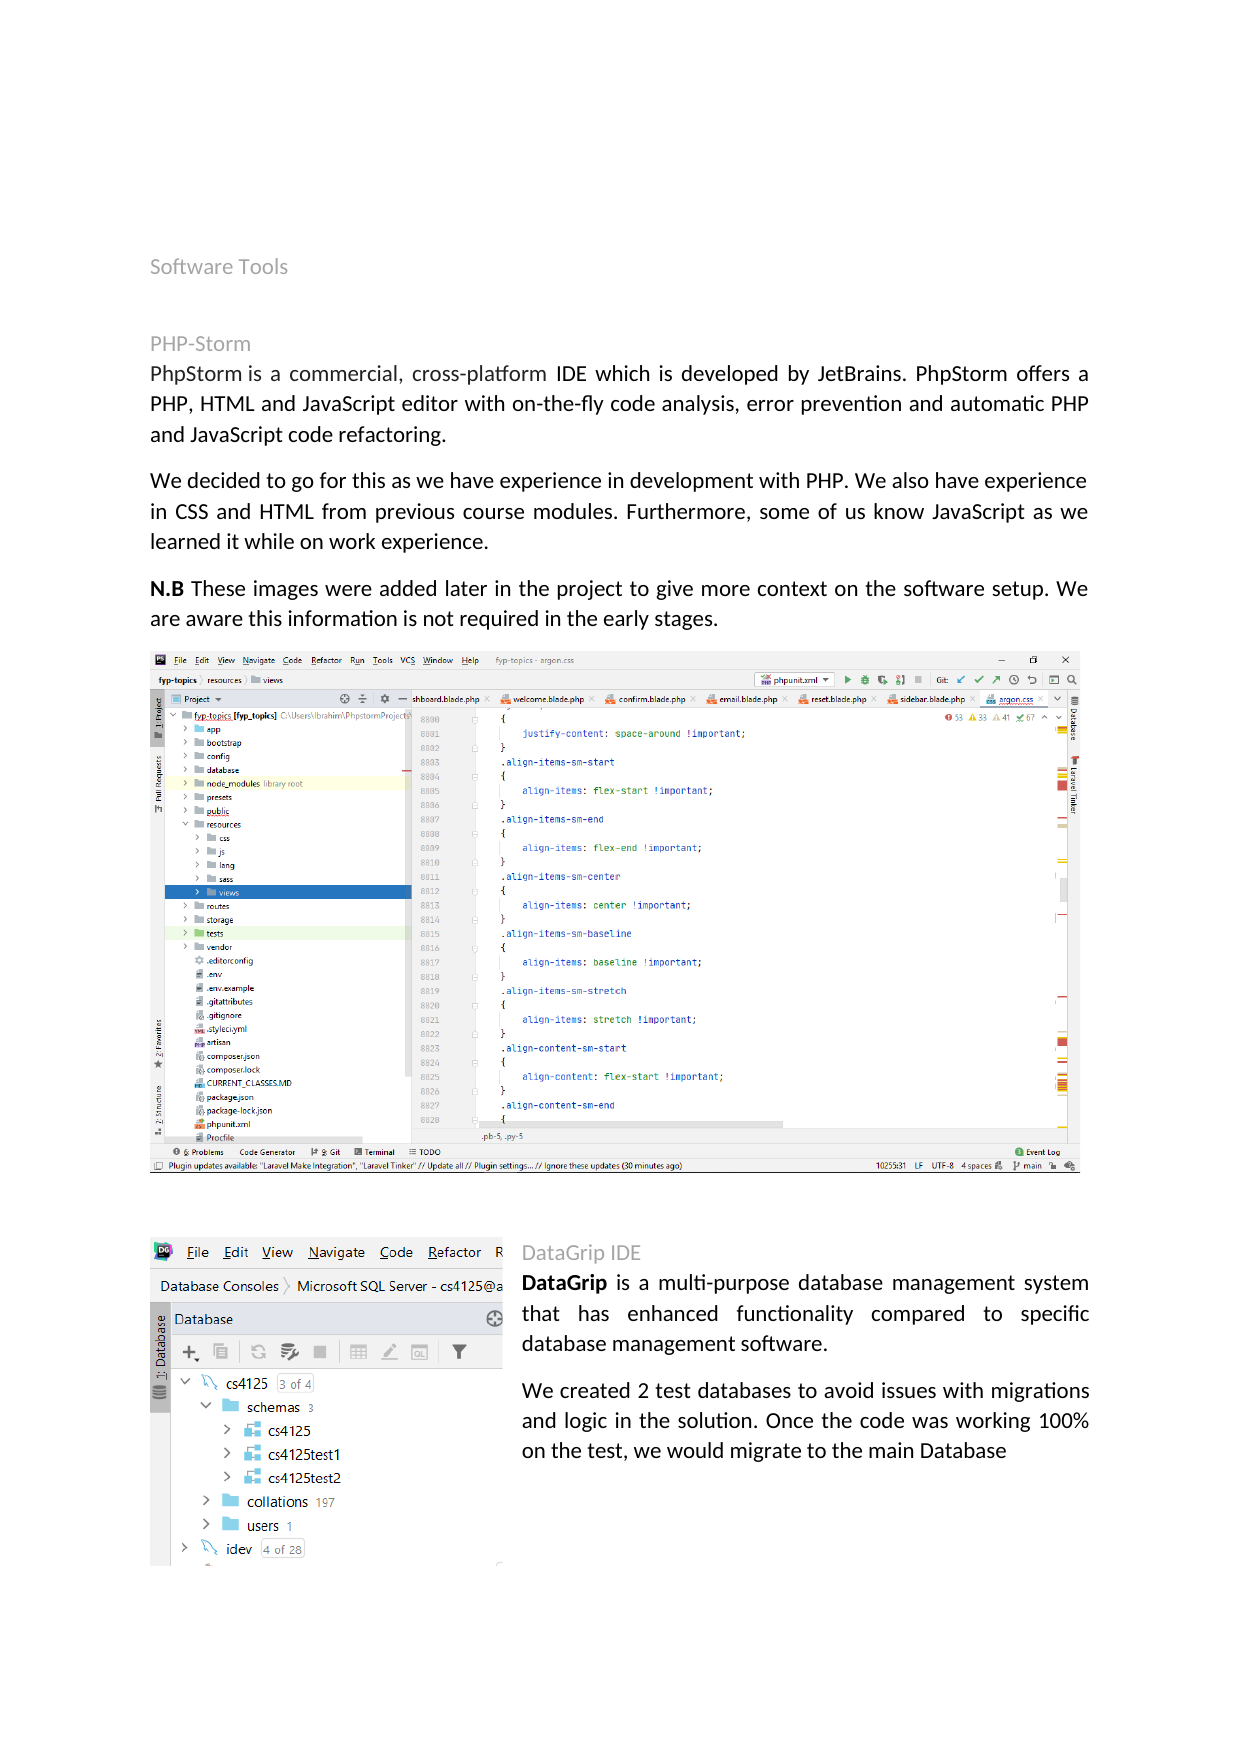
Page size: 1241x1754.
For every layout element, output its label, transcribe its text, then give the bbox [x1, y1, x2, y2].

text PhpStorm is a commercial, cross-platform IDE which is developed by JetBrains. PhpStorm offers a PHP, HTML and JavaScript editor with on-the-fly code analysis, error prevention and automatic PHP and JavaScript code refactoring. [150, 359, 1090, 448]
subtitle PHP-Storm [150, 329, 1090, 357]
text N.B These images were added later in the project to give more context on the software setup. We are aware this information is not required in the early stages. [150, 574, 1090, 632]
picture [150, 651, 1081, 1173]
text We created 2 test databases to avoid issues with migrations and logic in the solution. Once the code was working 100% on the test, we would migrate to the main Database [503, 1376, 1090, 1464]
text DataGrip is a multi-purpose database management system that has enhanced functionality compared to specific database management software. [503, 1268, 1090, 1357]
picture [150, 1237, 503, 1566]
subtitle DataGrip IDE [503, 1238, 1090, 1266]
subtitle Software Tools [150, 252, 1090, 280]
text We decided to go for this as we have experience in development with PHP. We also have experience in CSS and HTML from previous course modules. Furthermore, some of us know JavaScript as we learned it while on work experience. [150, 467, 1090, 555]
